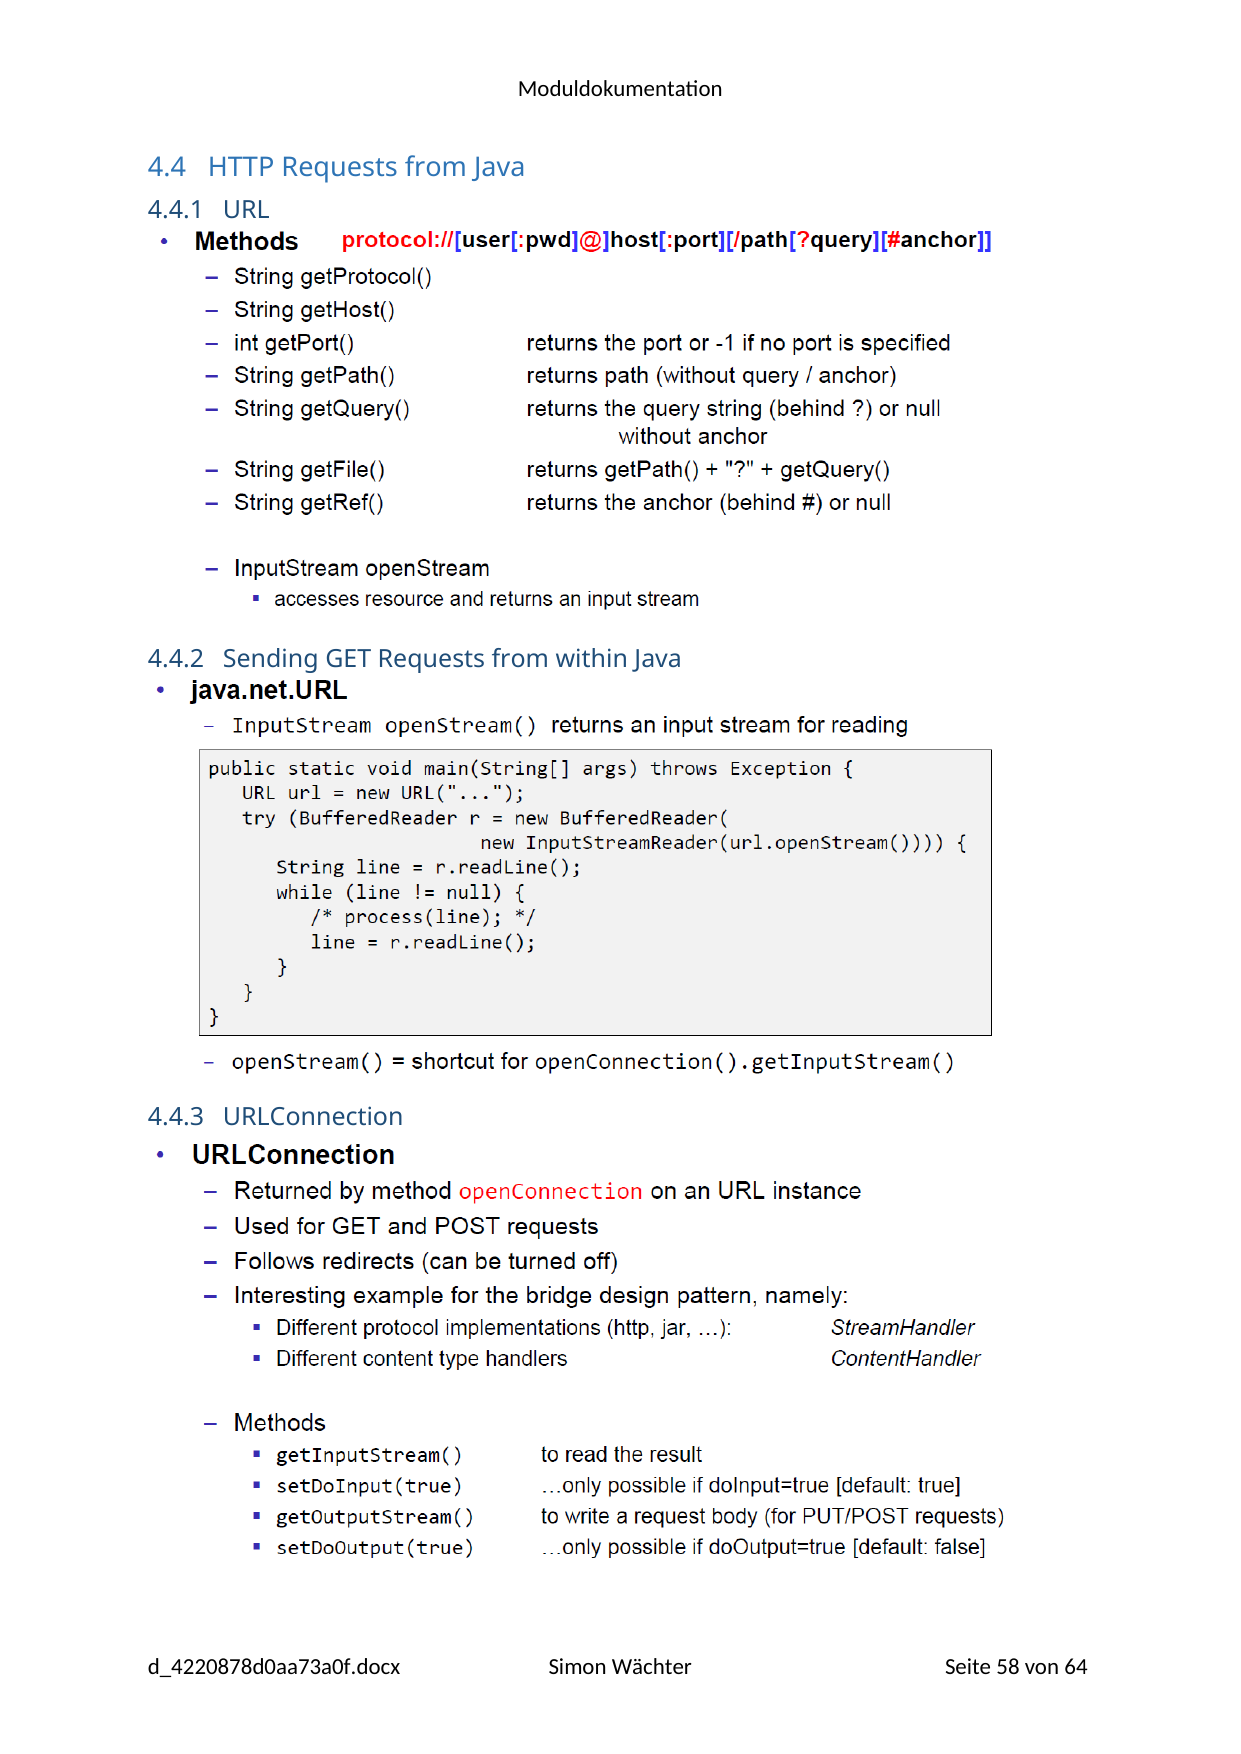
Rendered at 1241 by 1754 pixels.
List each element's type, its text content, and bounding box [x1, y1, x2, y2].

subtitle HTTP Requests from Java [148, 148, 1093, 184]
subtitle URLConnection [148, 1099, 1093, 1133]
picture [147, 1135, 1014, 1569]
subtitle Sending GET Requests from within Java [148, 641, 1093, 675]
picture [147, 677, 1004, 1080]
subtitle URL [148, 192, 1093, 226]
picture [147, 228, 999, 622]
